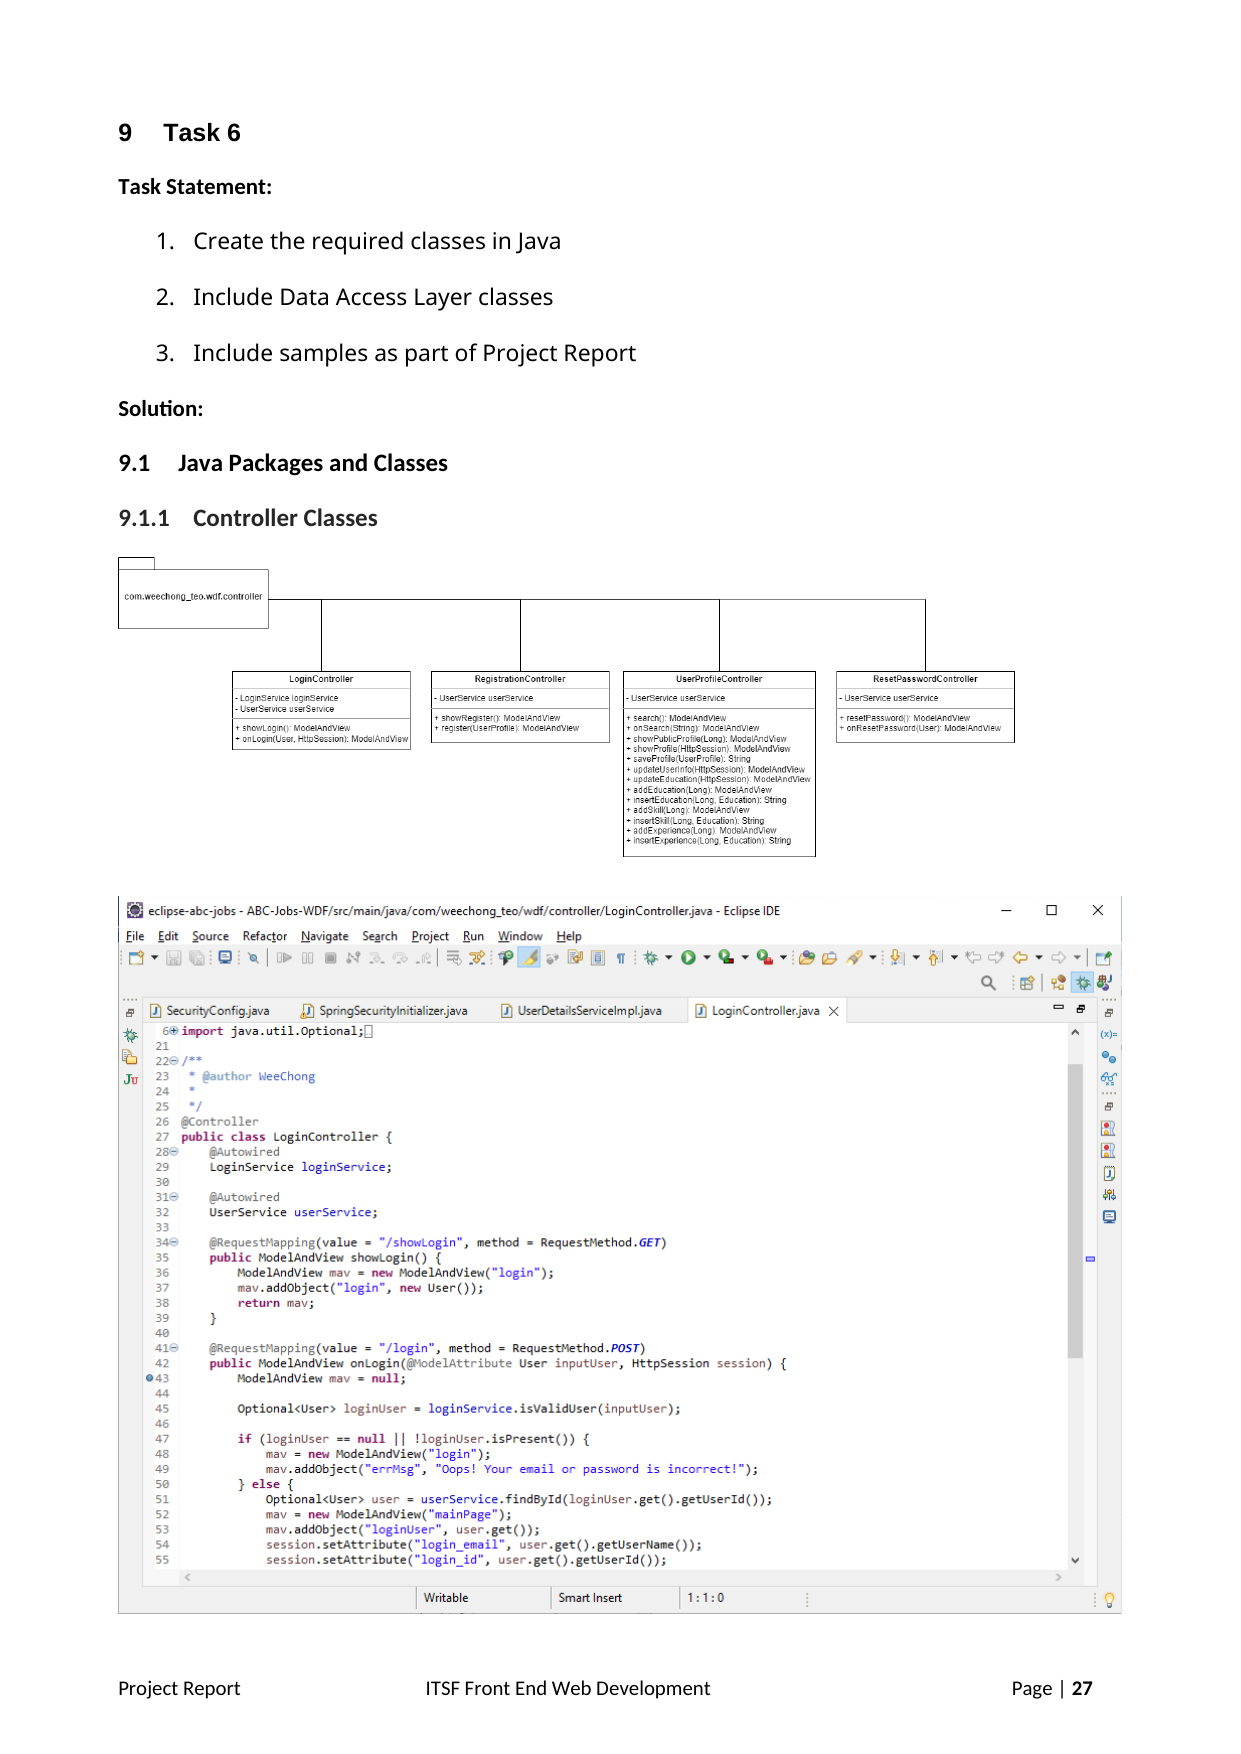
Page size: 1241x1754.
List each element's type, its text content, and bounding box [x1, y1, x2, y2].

text Solution: [118, 394, 1122, 422]
text Task Statement: [118, 172, 1122, 200]
subtitle Controller Classes [118, 502, 1122, 533]
subtitle Java Packages and Classes [118, 447, 1122, 477]
picture [118, 557, 1023, 871]
subtitle Task 6 [118, 118, 1122, 147]
picture [118, 896, 1122, 1614]
list Include samples as part of Project Report [156, 337, 1122, 369]
list Create the required classes in Java [156, 225, 1122, 256]
list Include Data Access Layer classes [156, 281, 1122, 312]
